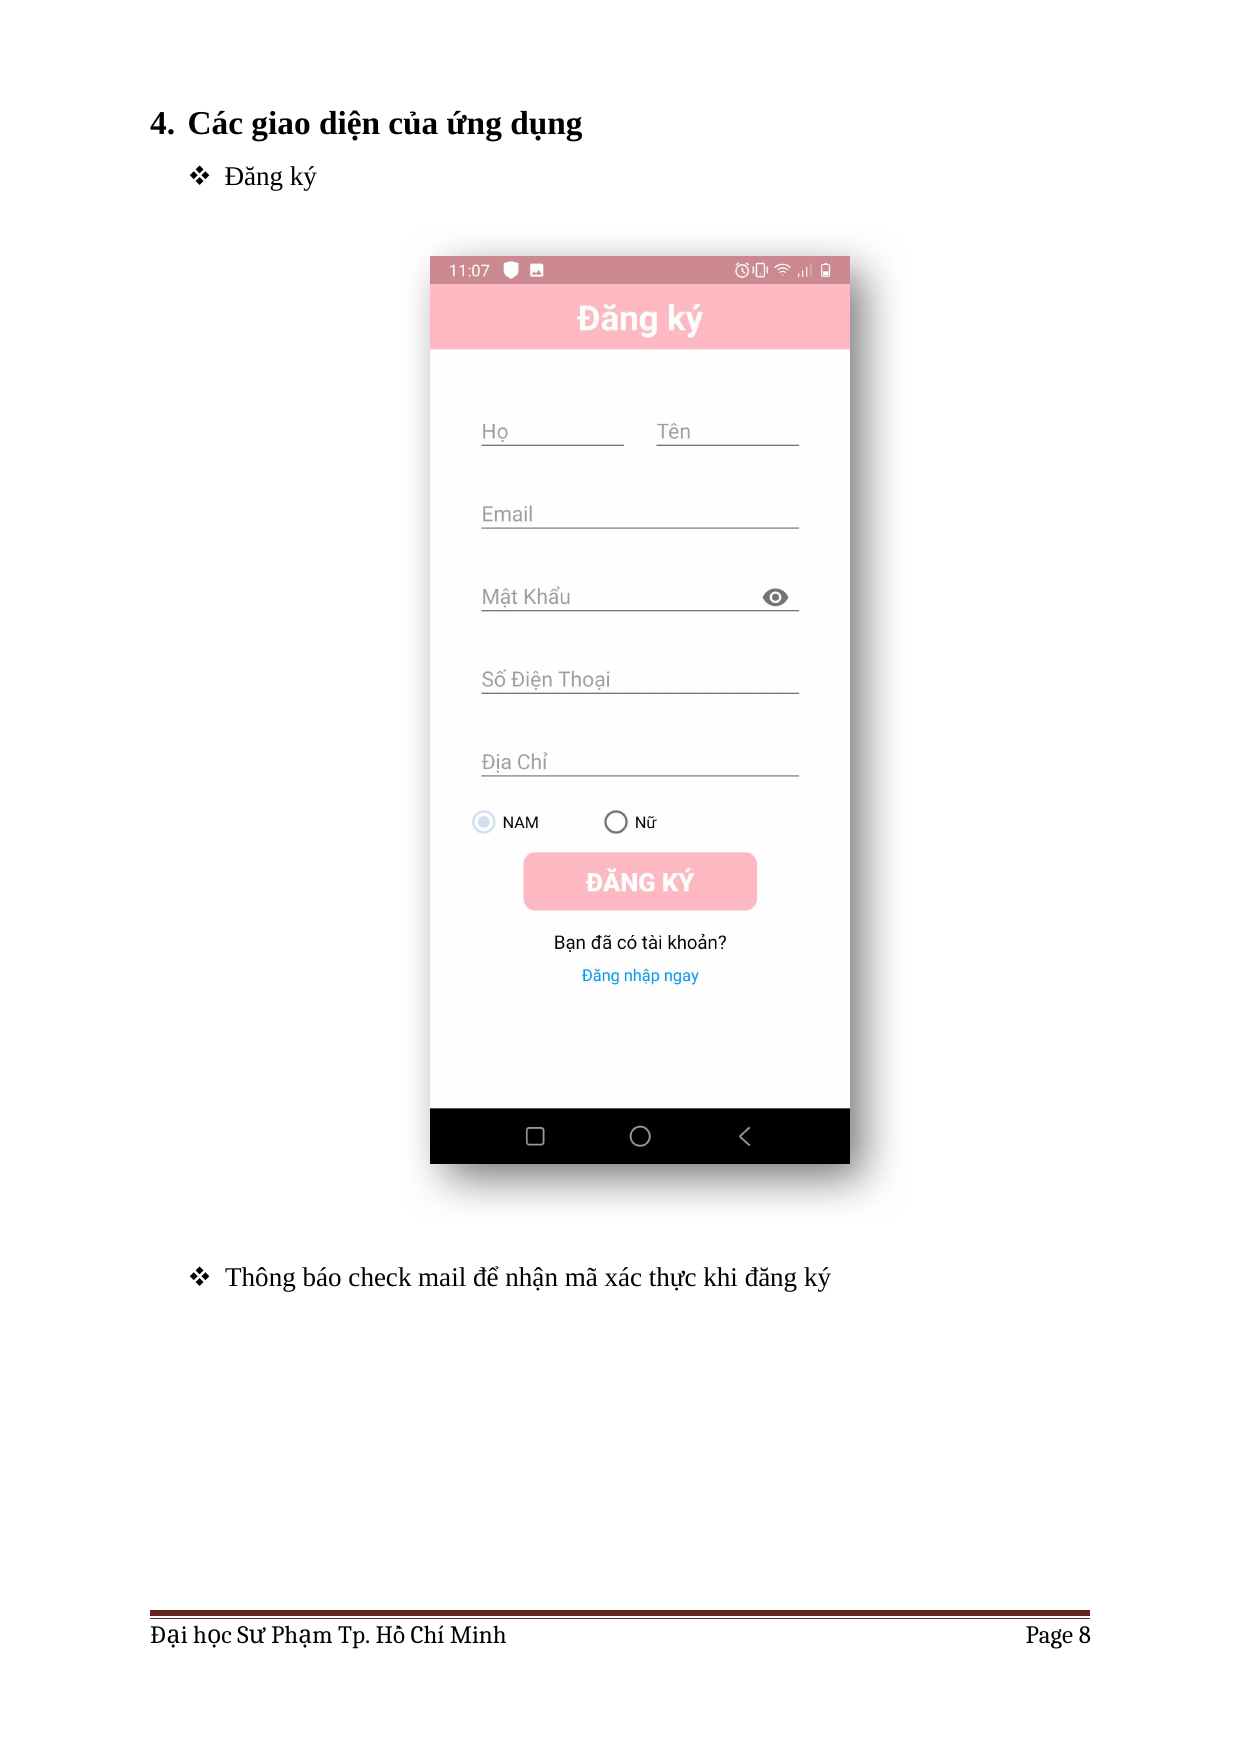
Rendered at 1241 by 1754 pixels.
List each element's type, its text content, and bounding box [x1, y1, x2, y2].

list Thông báo check mail để nhận mã xác thực khi đăng ký [187, 1261, 1090, 1293]
picture [430, 256, 850, 1164]
subtitle Các giao diện của ứng dụng [150, 103, 1090, 141]
list Đăng ký [187, 160, 1090, 191]
